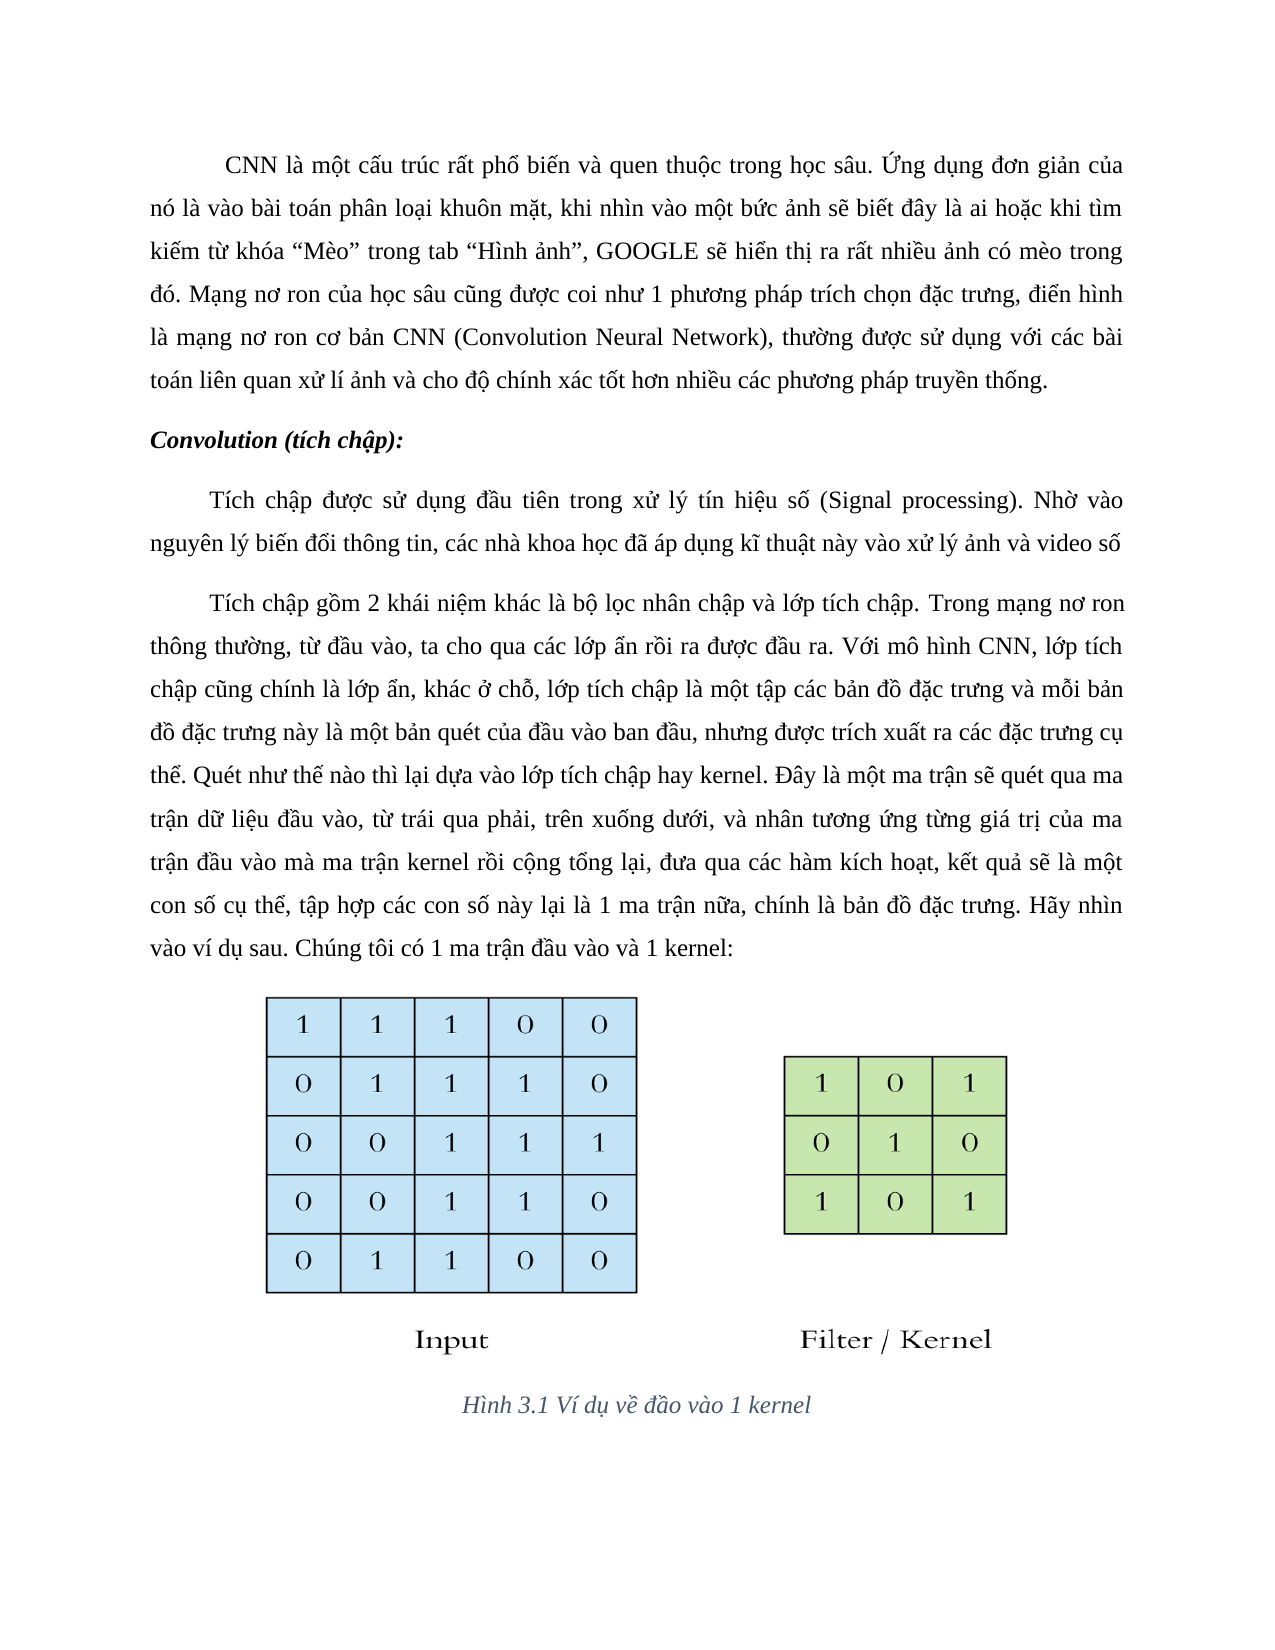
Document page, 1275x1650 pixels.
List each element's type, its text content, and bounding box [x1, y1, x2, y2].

text Convolution (tích chập): [150, 425, 1125, 454]
picture [258, 992, 1017, 1360]
text Hình 3.1 Ví dụ về đầo vào 1 kernel [150, 1390, 1125, 1419]
text Tích chập được sử dụng đầu tiên trong xử lý tín hiệu số (Signal processing). Nhờ vào nguyên lý biến đổi thông tin, các nhà khoa học đã áp dụng kĩ thuật này vào xử lý ảnh và video số [150, 485, 1125, 557]
text Tích chập gồm 2 khái niệm khác là bộ lọc nhân chập và lớp tích chập. Trong mạng nơ ron thông thường, từ đầu vào, ta cho qua các lớp ẩn rồi ra được đầu ra. Với mô hình CNN, lớp tích chập cũng chính là lớp ẩn, khác ở chỗ, lớp tích chập là một tập các bản đồ đặc trưng và mỗi bản đồ đặc trưng này là một bản quét của đầu vào ban đầu, nhưng được trích xuất ra các đặc trưng cụ thể. Quét như thế nào thì lại dựa vào lớp tích chập hay kernel. Đây là một ma trận sẽ quét qua ma trận dữ liệu đầu vào, từ trái qua phải, trên xuống dưới, và nhân tương ứng từng giá trị của ma trận đầu vào mà ma trận kernel rồi cộng tổng lại, đưa qua các hàm kích hoạt, kết quả sẽ là một con số cụ thể, tập hợp các con số này lại là 1 ma trận nữa, chính là bản đồ đặc trưng. Hãy nhìn vào ví dụ sau. Chúng tôi có 1 ma trận đầu vào và 1 kernel: [150, 588, 1125, 962]
text CNN là một cấu trúc rất phổ biến và quen thuộc trong học sâu. Ứng dụng đơn giản của nó là vào bài toán phân loại khuôn mặt, khi nhìn vào một bức ảnh sẽ biết đây là ai hoặc khi tìm kiếm từ khóa “Mèo” trong tab “Hình ảnh”, GOOGLE sẽ hiển thị ra rất nhiều ảnh có mèo trong đó. Mạng nơ ron của học sâu cũng được coi như 1 phương pháp trích chọn đặc trưng, điển hình là mạng nơ ron cơ bản CNN (Convolution Neural Network), thường được sử dụng với các bài toán liên quan xử lí ảnh và cho độ chính xác tốt hơn nhiều các phương pháp truyền thống. [150, 150, 1125, 394]
